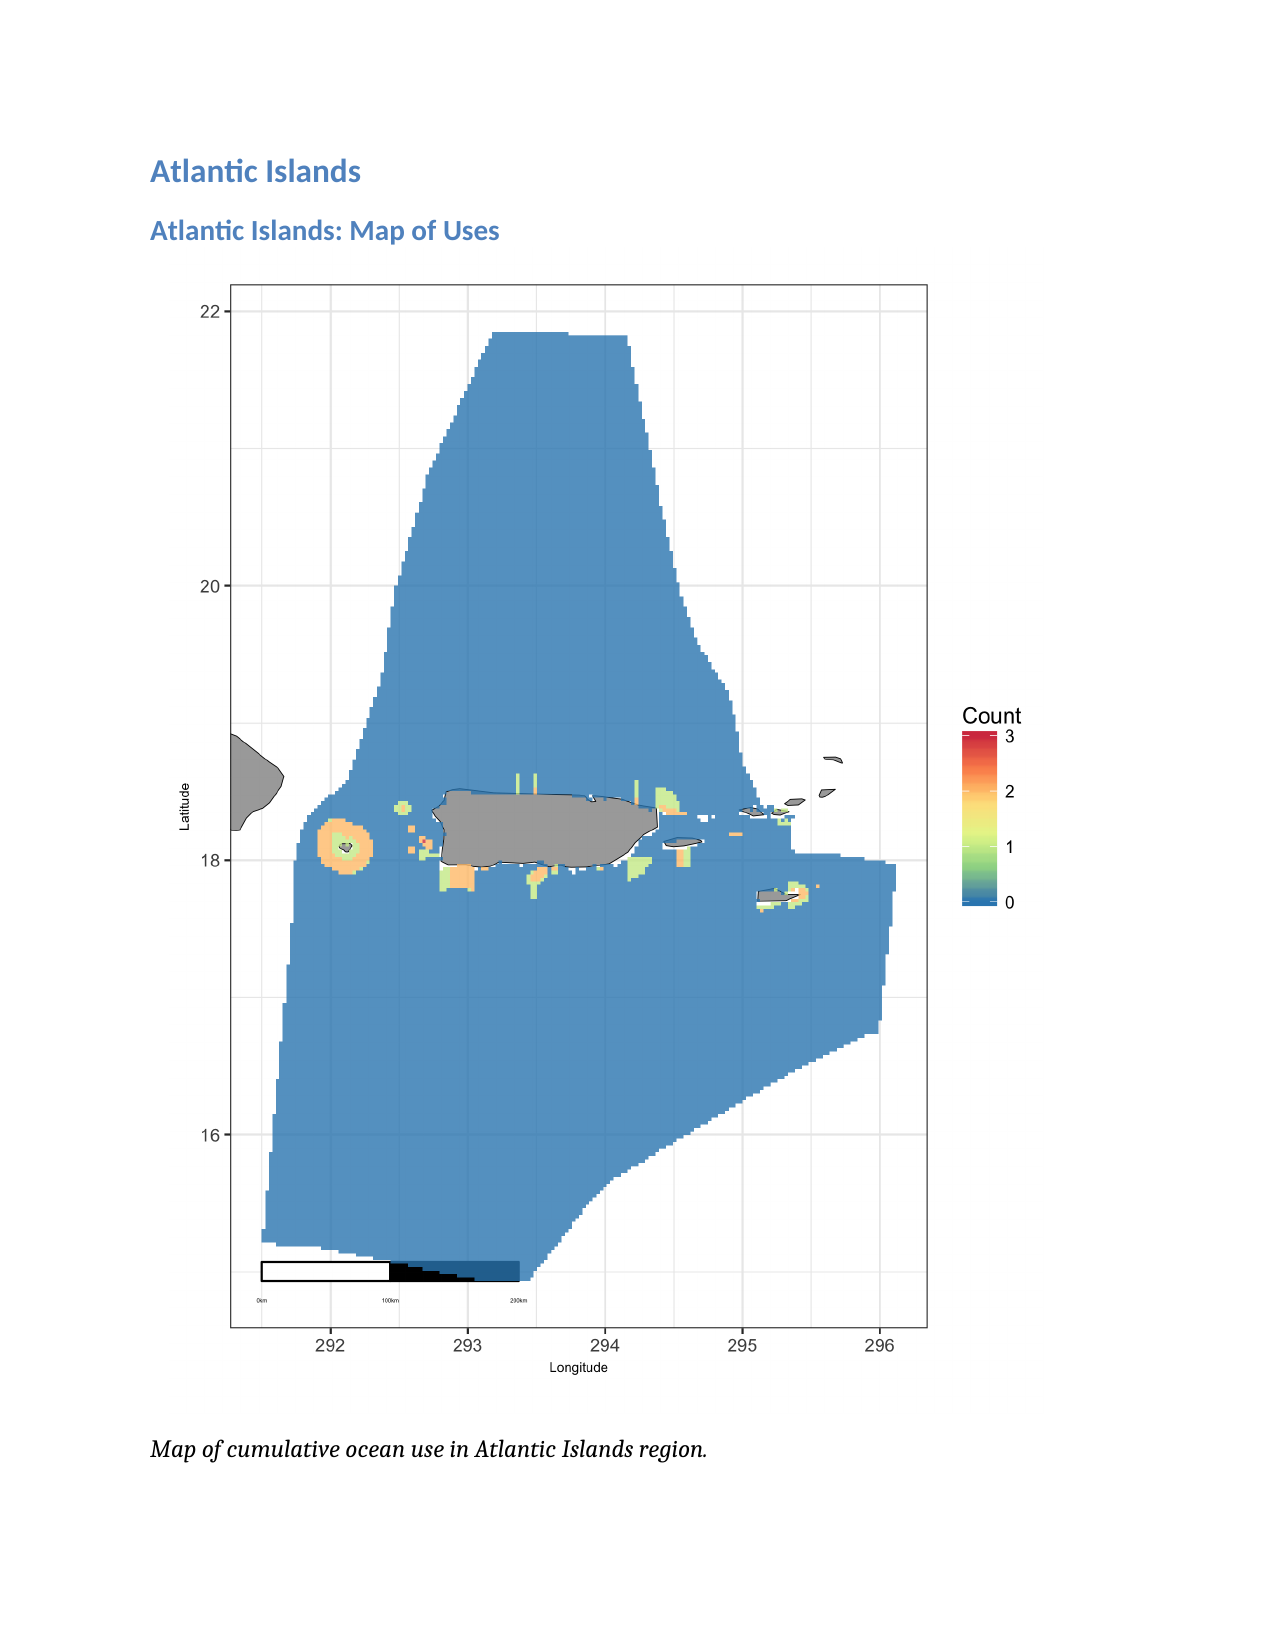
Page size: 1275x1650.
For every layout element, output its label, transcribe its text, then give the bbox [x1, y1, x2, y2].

subtitle Atlantic Islands: Map of Uses [150, 212, 1125, 247]
picture [168, 247, 1044, 1414]
subtitle Atlantic Islands [150, 150, 1125, 191]
text Map of cumulative ocean use in Atlantic Islands region. [150, 1435, 1125, 1463]
